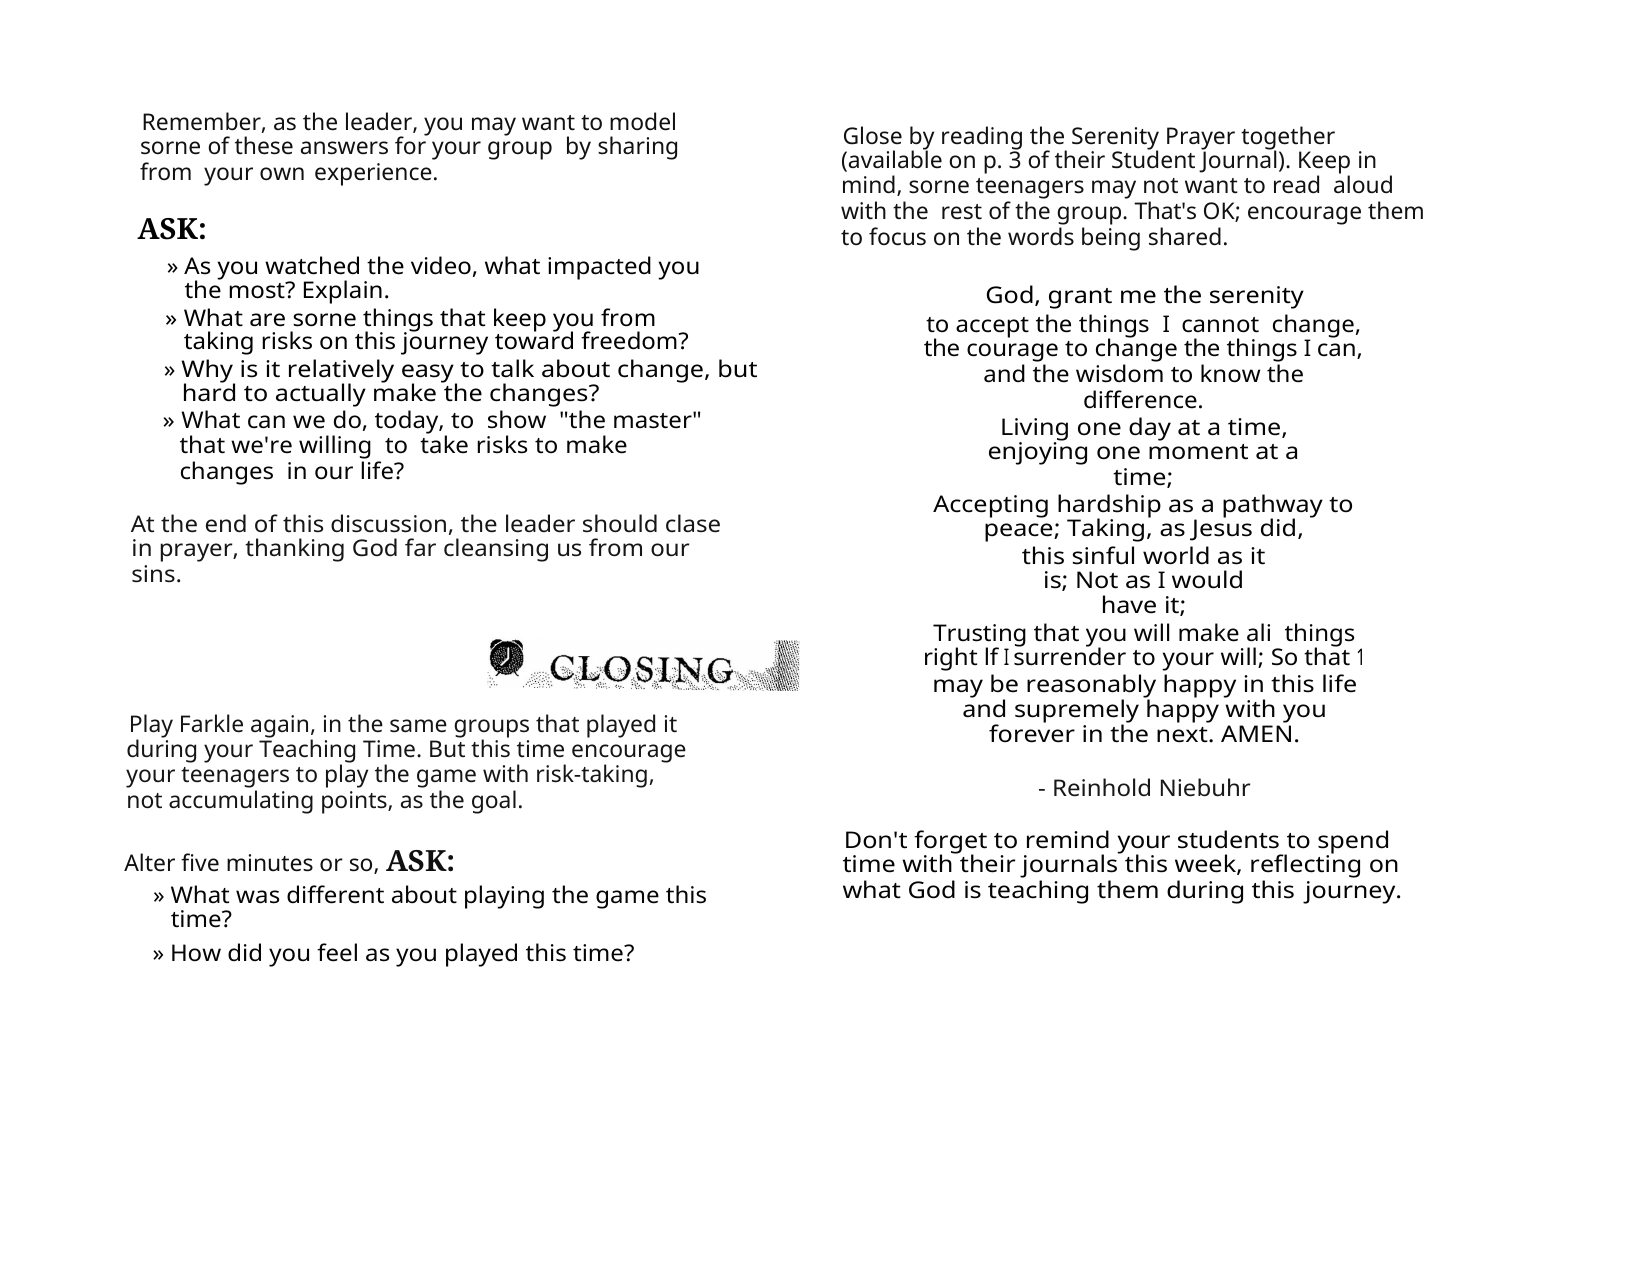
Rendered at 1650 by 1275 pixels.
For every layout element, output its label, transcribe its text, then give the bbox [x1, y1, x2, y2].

text » Why is it relatively easy to talk about change, but hard to actually make the changes? [163, 357, 776, 408]
text Trusting that you will make ali things right lf I surrender to your will; So that 1 [915, 621, 1373, 672]
text Glose by reading the Serenity Prayer together (available on p. 3 of their Student Journal). Keep in mind, sorne teenagers may not want to read aloud with the rest of the group. That's OK; encourage them to focus on the words being shared. [841, 124, 1425, 252]
picture [487, 637, 800, 691]
text Living one day at a time, enjoying one moment at a time; [966, 415, 1321, 492]
text » How did you feel as you played this time? [152, 934, 807, 969]
text Don't forget to remind your students to spend time with their journals this week, reflecting on what God is teaching them during this journey. [842, 827, 1425, 905]
text » What can we do, today, to show "the master" that we're willing to take risks to make changes in our life? [162, 408, 707, 486]
text » What are sorne things that keep you from taking risks on this journey toward freedom? [165, 306, 729, 357]
text may be reasonably happy in this life and supremely happy with you forever in the next. AMEN. [929, 672, 1359, 749]
text Play Farkle again, in the same groups that played it during your Teaching Time. But this time encourage your teenagers to play the game with risk-taking, not accumulating points, as the goal. [126, 712, 695, 815]
subtitle ASK: [137, 208, 807, 248]
text Alter five minutes or so, ASK: [124, 839, 807, 880]
text - Reinhold Niebuhr [901, 772, 1388, 803]
text » As you watched the video, what impacted you the most? Explain. [167, 254, 707, 305]
text God, grant me the serenity [901, 274, 1388, 311]
text » What was different about playing the game this time? [153, 883, 729, 934]
text Remember, as the leader, you may want to model sorne of these answers for your group by sharing from your own experience. [140, 110, 729, 187]
text this sinful world as it is; Not as I would have it; [1012, 544, 1274, 621]
text Accepting hardship as a pathway to peace; Taking, as Jesus did, [901, 492, 1386, 543]
text At the end of this discussion, the leader should clase in prayer, thanking God far cleansing us from our sins. [131, 511, 729, 589]
text to accept the things I cannot change, the courage to change the things I can, and the wisdom to know the difference. [921, 312, 1366, 415]
